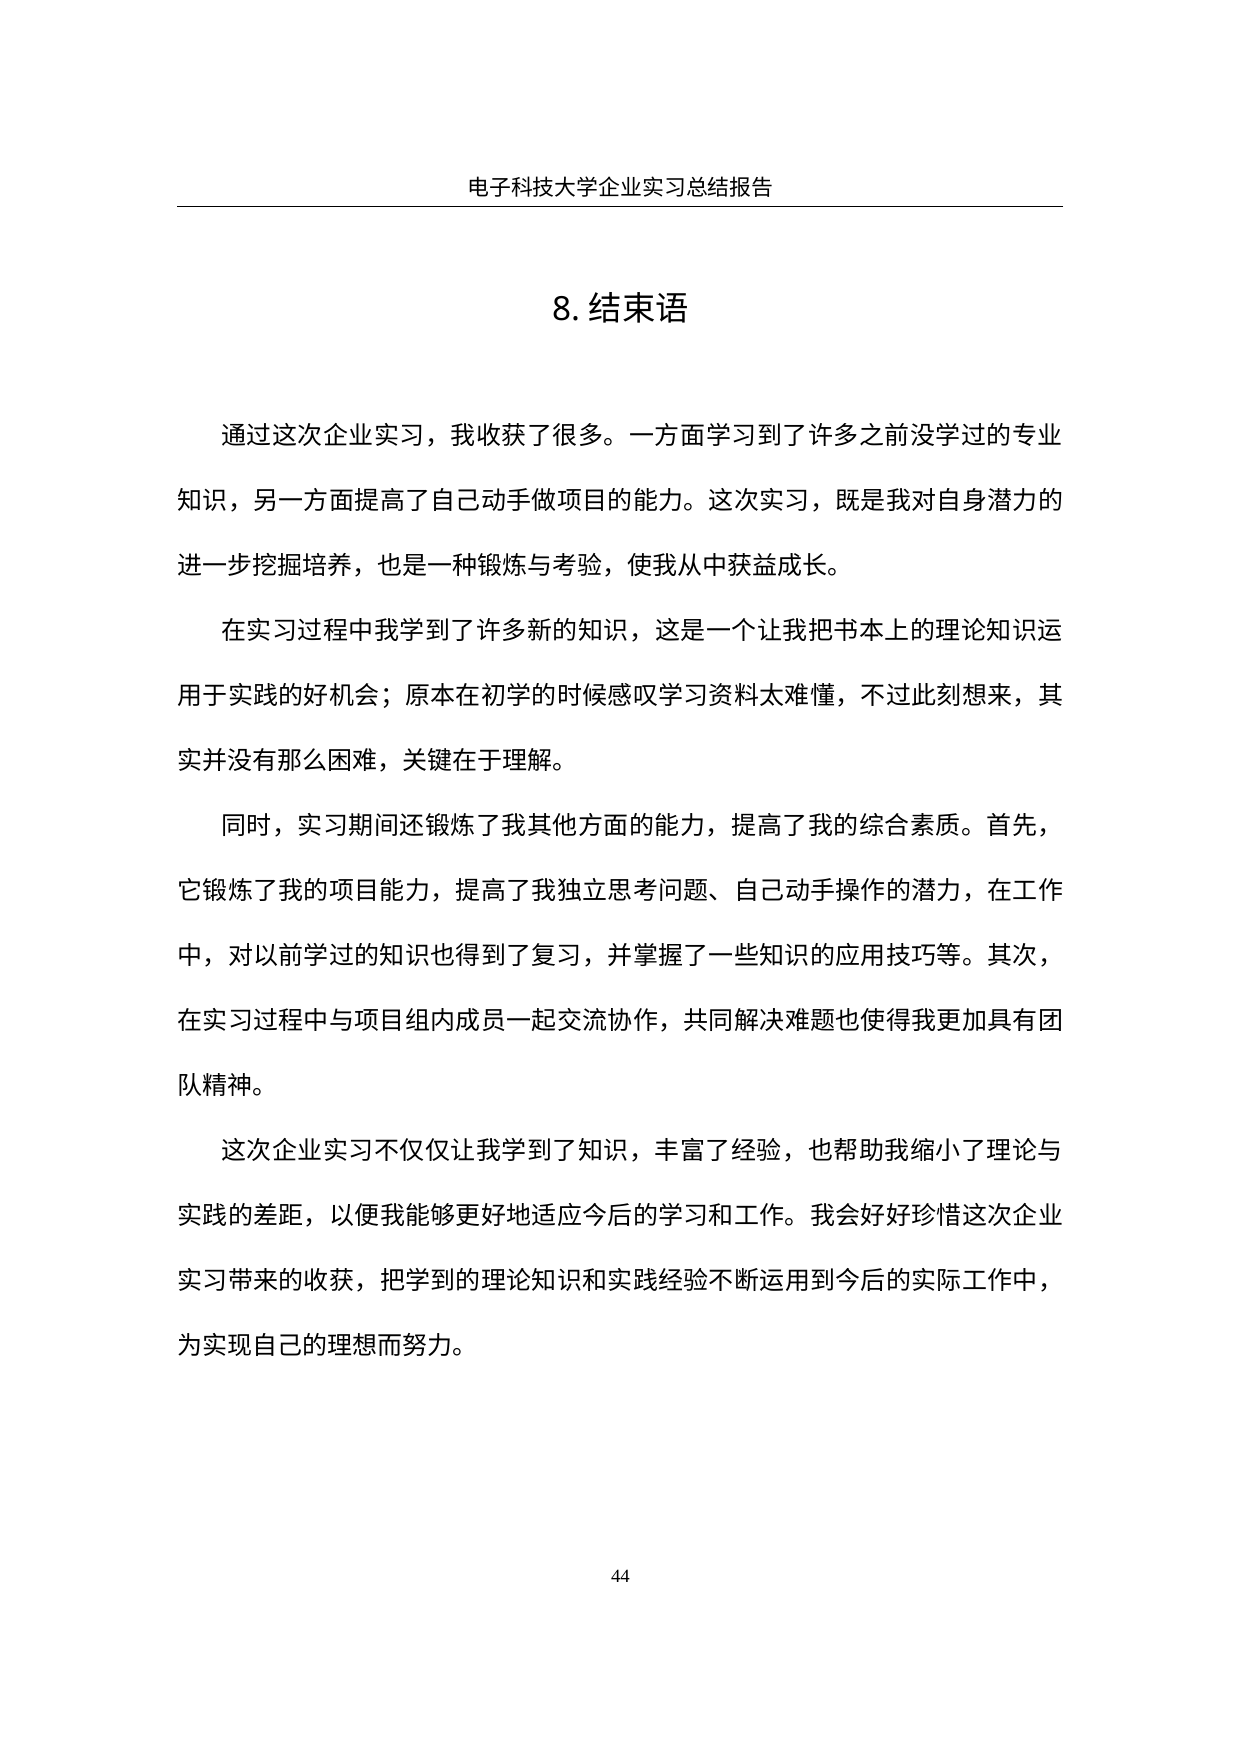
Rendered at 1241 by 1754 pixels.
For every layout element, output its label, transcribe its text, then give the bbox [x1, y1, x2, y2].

text 这次企业实习不仅仅让我学到了知识，丰富了经验，也帮助我缩小了理论与实践的差距，以便我能够更好地适应今后的学习和工作。我会好好珍惜这次企业实习带来的收获，把学到的理论知识和实践经验不断运用到今后的实际工作中，为实现自己的理想而努力。 [177, 1116, 1063, 1376]
text 在实习过程中我学到了许多新的知识，这是一个让我把书本上的理论知识运用于实践的好机会；原本在初学的时候感叹学习资料太难懂，不过此刻想来，其实并没有那么困难，关键在于理解。 [177, 596, 1063, 791]
text 通过这次企业实习，我收获了很多。一方面学习到了许多之前没学过的专业知识，另一方面提高了自己动手做项目的能力。这次实习，既是我对自身潜力的进一步挖掘培养，也是一种锻炼与考验，使我从中获益成长。 [177, 401, 1063, 596]
text 同时，实习期间还锻炼了我其他方面的能力，提高了我的综合素质。首先，它锻炼了我的项目能力，提高了我独立思考问题、自己动手操作的潜力，在工作中，对以前学过的知识也得到了复习，并掌握了一些知识的应用技巧等。其次，在实习过程中与项目组内成员一起交流协作，共同解决难题也使得我更加具有团队精神。 [177, 791, 1063, 1116]
title 8. 结束语 [177, 273, 1063, 338]
